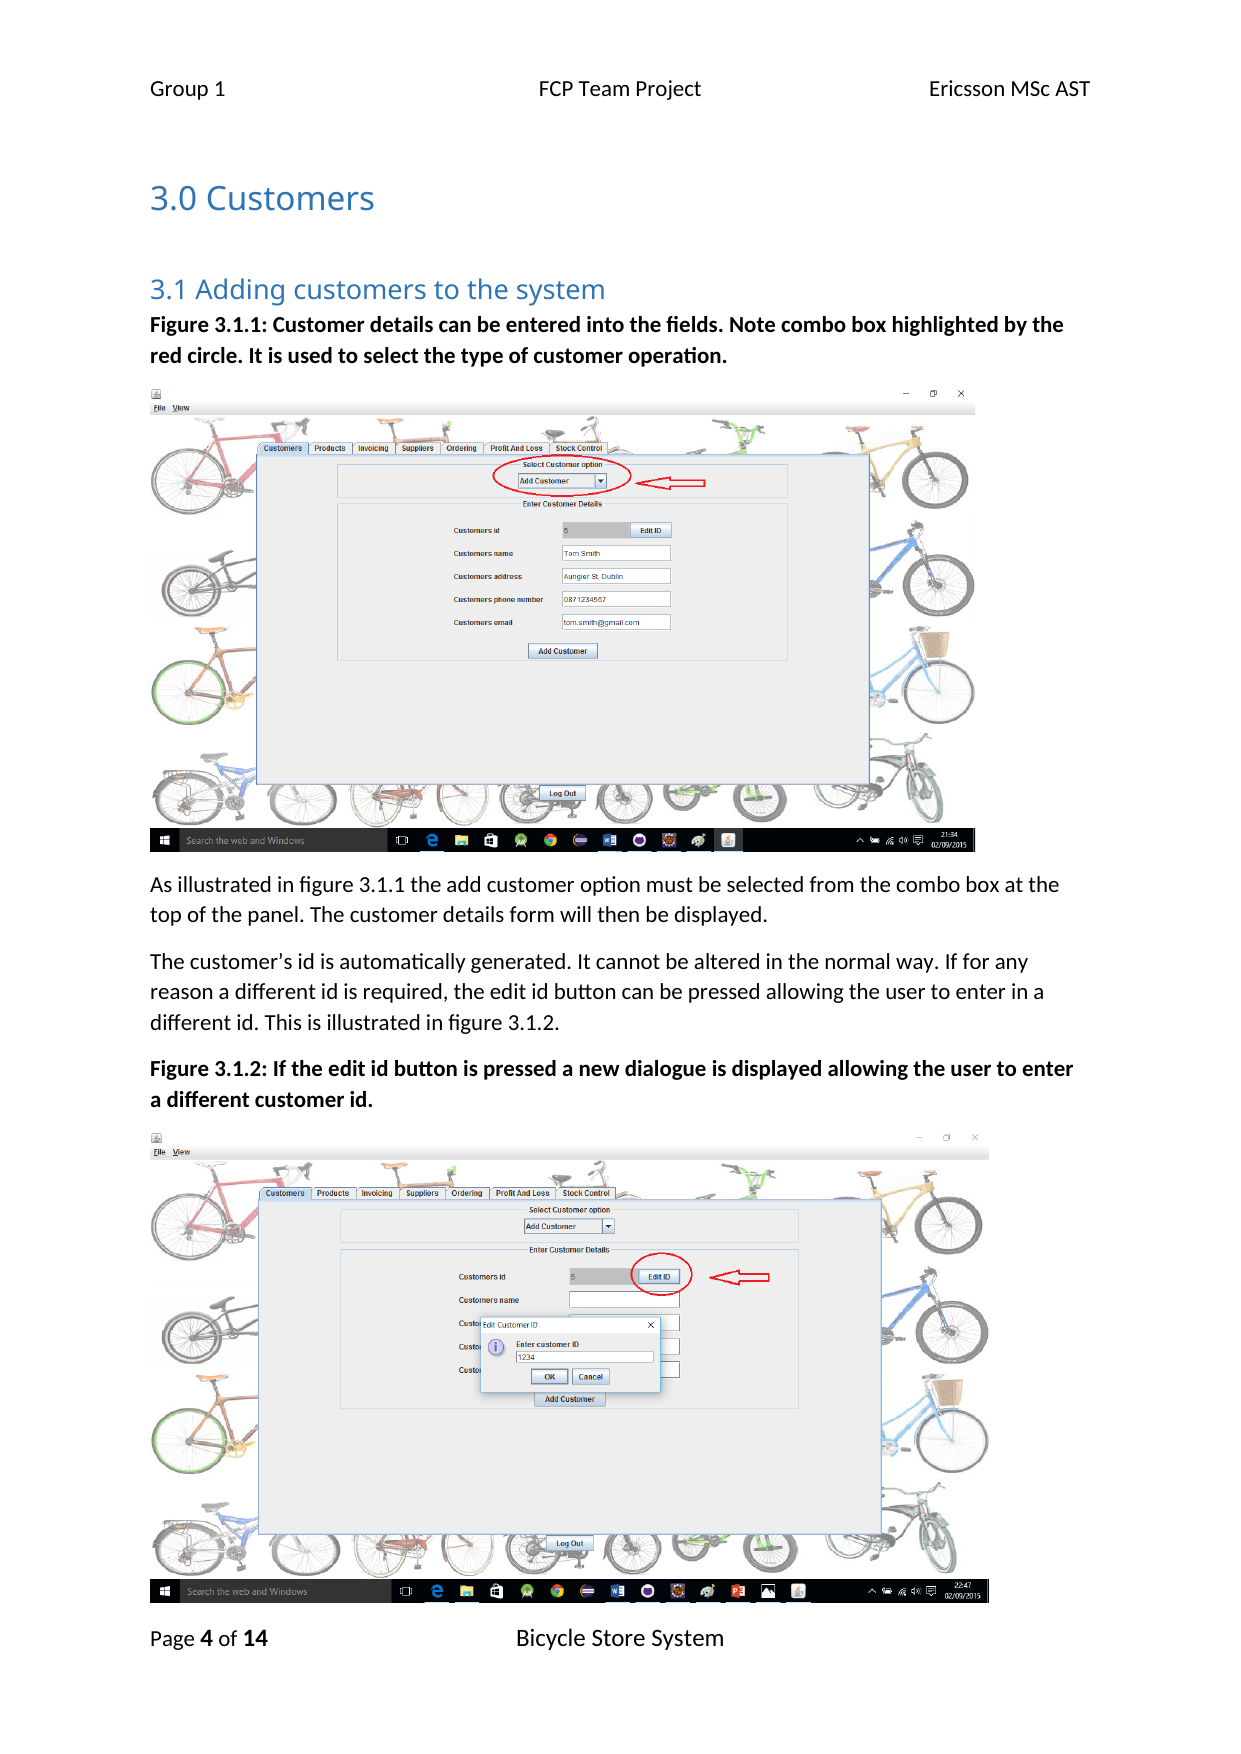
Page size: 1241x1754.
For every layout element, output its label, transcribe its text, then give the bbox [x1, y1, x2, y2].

text As illustrated in figure 3.1.1 the add customer option must be selected from the combo box at the top of the panel. The customer details form will then be displayed. [150, 870, 1090, 928]
text Figure 3.1.1: Customer details can be entered into the fields. Note combo box highlighted by the red circle. It is used to select the type of customer operation. [150, 311, 1090, 369]
subtitle 3.0 Customers [150, 175, 1090, 220]
text Figure 3.1.2: If the edit id button is pressed a new dialogue is displayed allowing the user to enter a different customer id. [150, 1054, 1090, 1113]
picture [150, 387, 976, 852]
picture [150, 1131, 989, 1603]
subtitle 3.1 Adding customers to the system [150, 271, 1090, 308]
text The customer’s id is automatically generated. It cannot be altered in the normal way. If for any reason a different id is required, the edit id button can be pressed allowing the user to enter in a different id. This is illustrated in figure 3.1.2. [150, 947, 1090, 1036]
